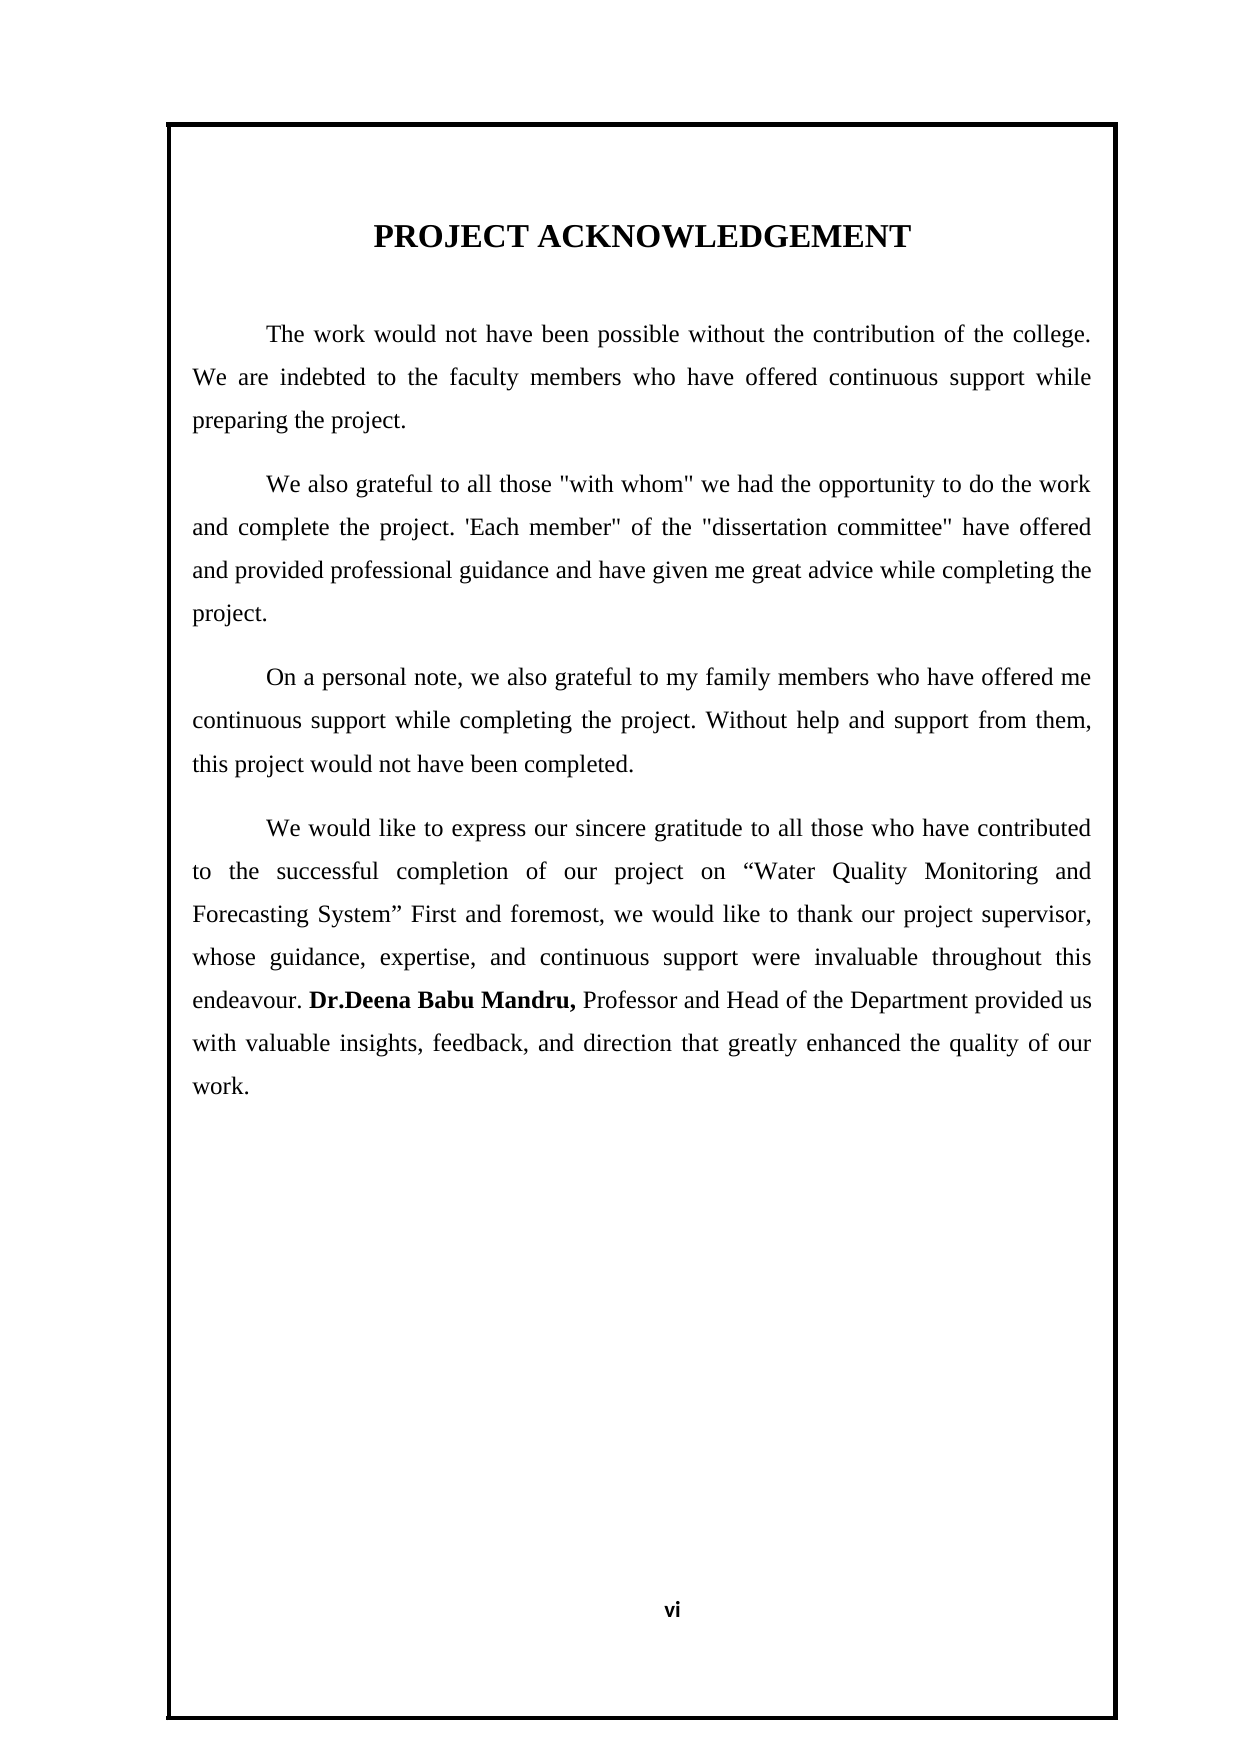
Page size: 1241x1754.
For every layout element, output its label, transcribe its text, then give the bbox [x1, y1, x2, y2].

text On a personal note, we also grateful to my family members who have offered me continuous support while completing the project. Without help and support from them, this project would not have been completed. [192, 662, 1092, 777]
text The work would not have been possible without the contribution of the college. We are indebted to the faculty members who have offered continuous support while preparing the project. [192, 319, 1092, 434]
text We would like to express our sincere gratitude to all those who have contributed to the successful completion of our project on “Water Quality Monitoring and Forecasting System” First and foremost, we would like to thank our project supervisor, whose guidance, expertise, and continuous support were invaluable throughout this endeavour. Dr.Deena Babu Mandru, Professor and Head of the Department provided us with valuable insights, feedback, and direction that greatly enhanced the quality of our work. [192, 813, 1092, 1100]
text We also grateful to all those "with whom" we had the opportunity to do the work and complete the project. 'Each member" of the "dissertation committee" have offered and provided professional guidance and have given me great advice while completing the project. [192, 469, 1092, 627]
subtitle PROJECT ACKNOWLEDGEMENT [192, 217, 1092, 255]
